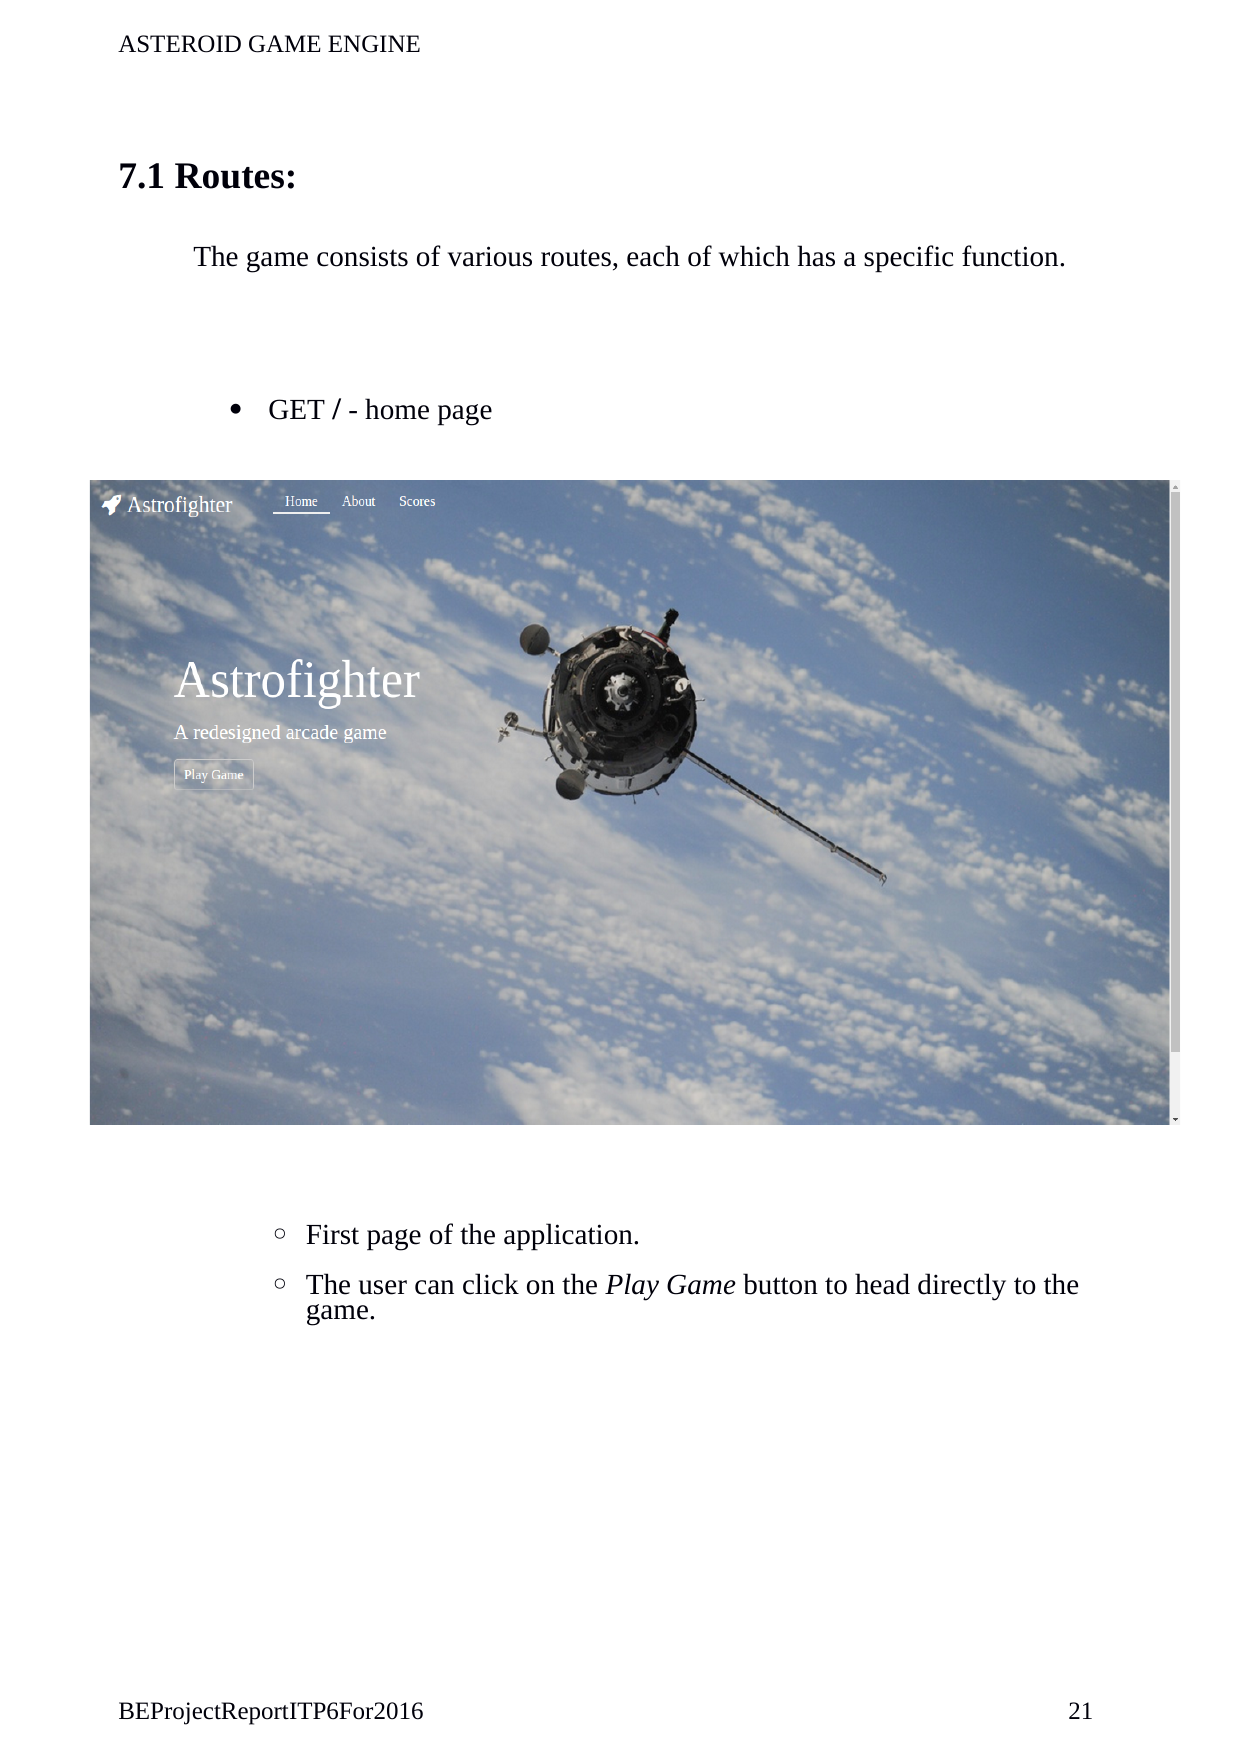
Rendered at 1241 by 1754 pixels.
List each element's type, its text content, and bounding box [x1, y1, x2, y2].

picture [89, 480, 1181, 1125]
list GET / - home page [231, 399, 1122, 424]
list First page of the application. [268, 1224, 1122, 1249]
list 7.1 Routes: [118, 168, 1122, 193]
list The game consists of various routes, each of which has a specific function. [118, 246, 1122, 271]
list The user can click on the Play Game button to head directly to the game. [268, 1274, 1122, 1324]
